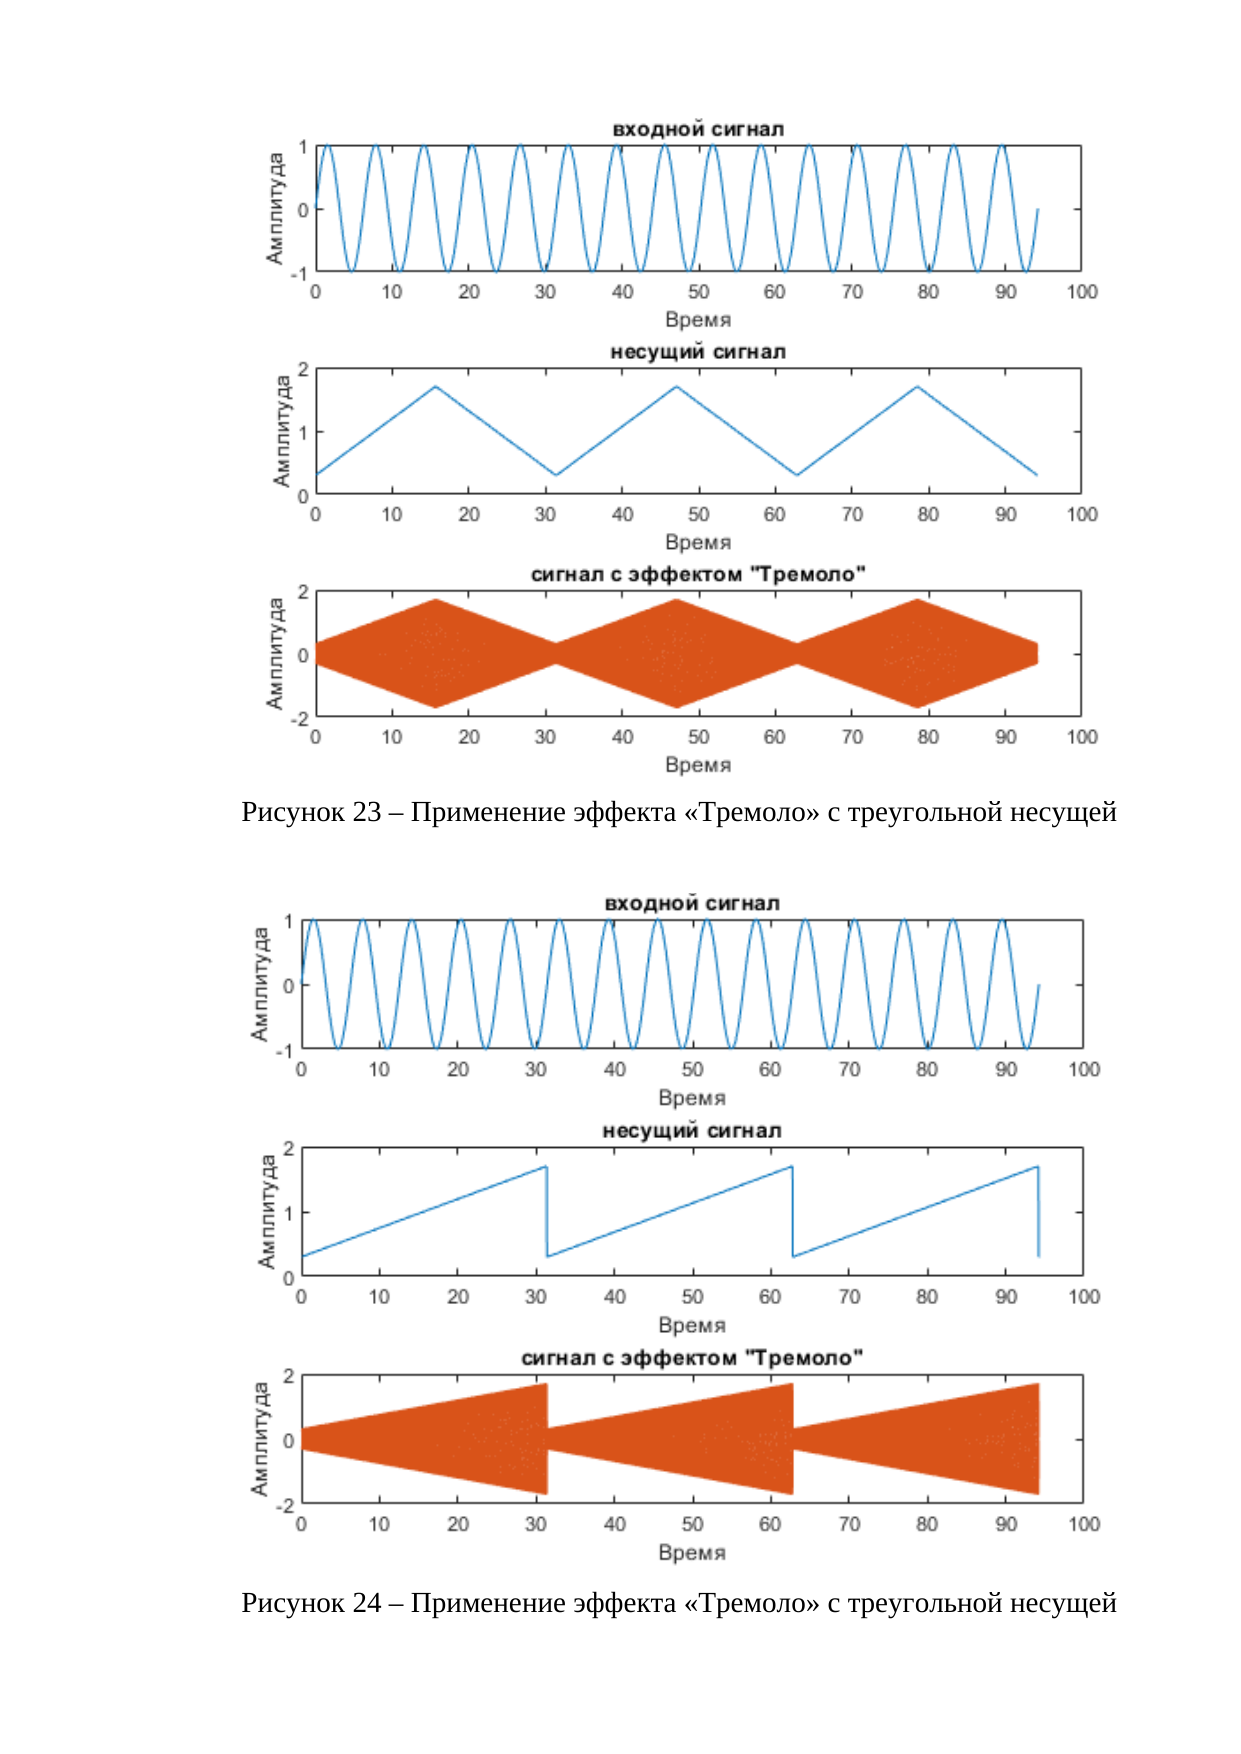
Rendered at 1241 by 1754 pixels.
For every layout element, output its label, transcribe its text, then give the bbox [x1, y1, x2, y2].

picture [245, 893, 1113, 1569]
text Рисунок 24 – Применение эффекта «Тремоло» c треугольной несущей [177, 1585, 1181, 1619]
text Рисунок 23 – Применение эффекта «Тремоло» c треугольной несущей [177, 794, 1181, 827]
picture [261, 118, 1105, 777]
